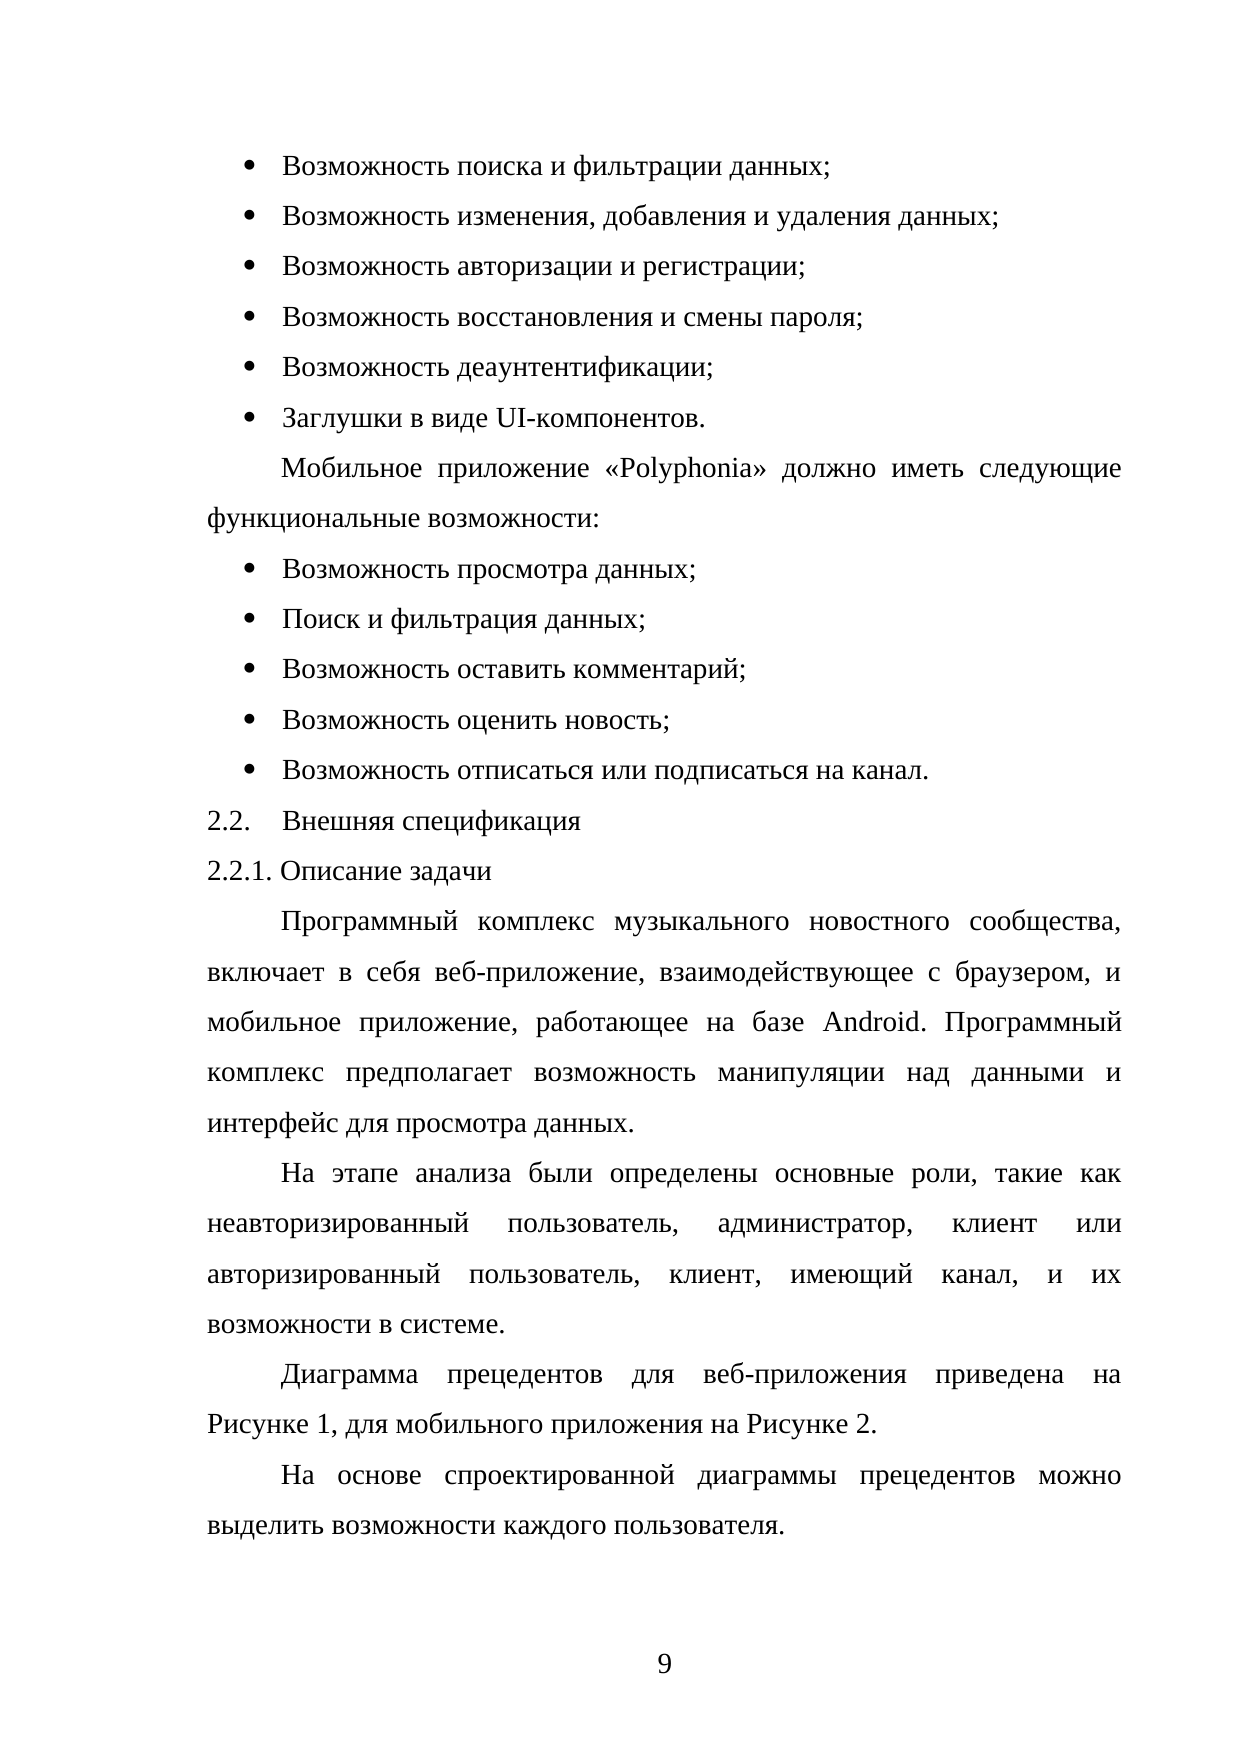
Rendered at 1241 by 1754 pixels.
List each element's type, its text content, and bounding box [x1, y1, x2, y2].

list Возможность авторизации и регистрации; [244, 248, 1122, 282]
text Диаграмма прецедентов для веб-приложения приведена на Рисунке 1, для мобильного приложения на Рисунке 2. [207, 1356, 1122, 1440]
list Возможность поиска и фильтрации данных; [244, 148, 1122, 181]
list Возможность оставить комментарий; [244, 652, 1122, 685]
subtitle Внешняя спецификация [207, 803, 1122, 836]
text На этапе анализа были определены основные роли, такие как неавторизированный пользователь, администратор, клиент или авторизированный пользователь, клиент, имеющий канал, и их возможности в системе. [207, 1155, 1122, 1339]
list Возможность оценить новость; [244, 702, 1122, 736]
list Возможность восстановления и смены пароля; [244, 299, 1122, 333]
text На основе спроектированной диаграммы прецедентов можно выделить возможности каждого пользователя. [207, 1457, 1122, 1541]
text Программный комплекс музыкального новостного сообщества, включает в себя веб-приложение, взаимодействующее с браузером, и мобильное приложение, работающее на базе Android. Программный комплекс предполагает возможность манипуляции над данными и интерфейс для просмотра данных. [207, 903, 1122, 1138]
list Возможность отписаться или подписаться на канал. [244, 752, 1122, 786]
list Возможность просмотра данных; [244, 551, 1122, 584]
list Поиск и фильтрация данных; [244, 601, 1122, 635]
text Мобильное приложение «Polyphonia» должно иметь следующие функциональные возможности: [207, 450, 1122, 534]
list Возможность изменения, добавления и удаления данных; [244, 198, 1122, 232]
list Заглушки в виде UI-компонентов. [244, 400, 1122, 433]
list Возможность деаунтентификации; [244, 349, 1122, 383]
subtitle 2.2.1. Описание задачи [207, 853, 1122, 887]
